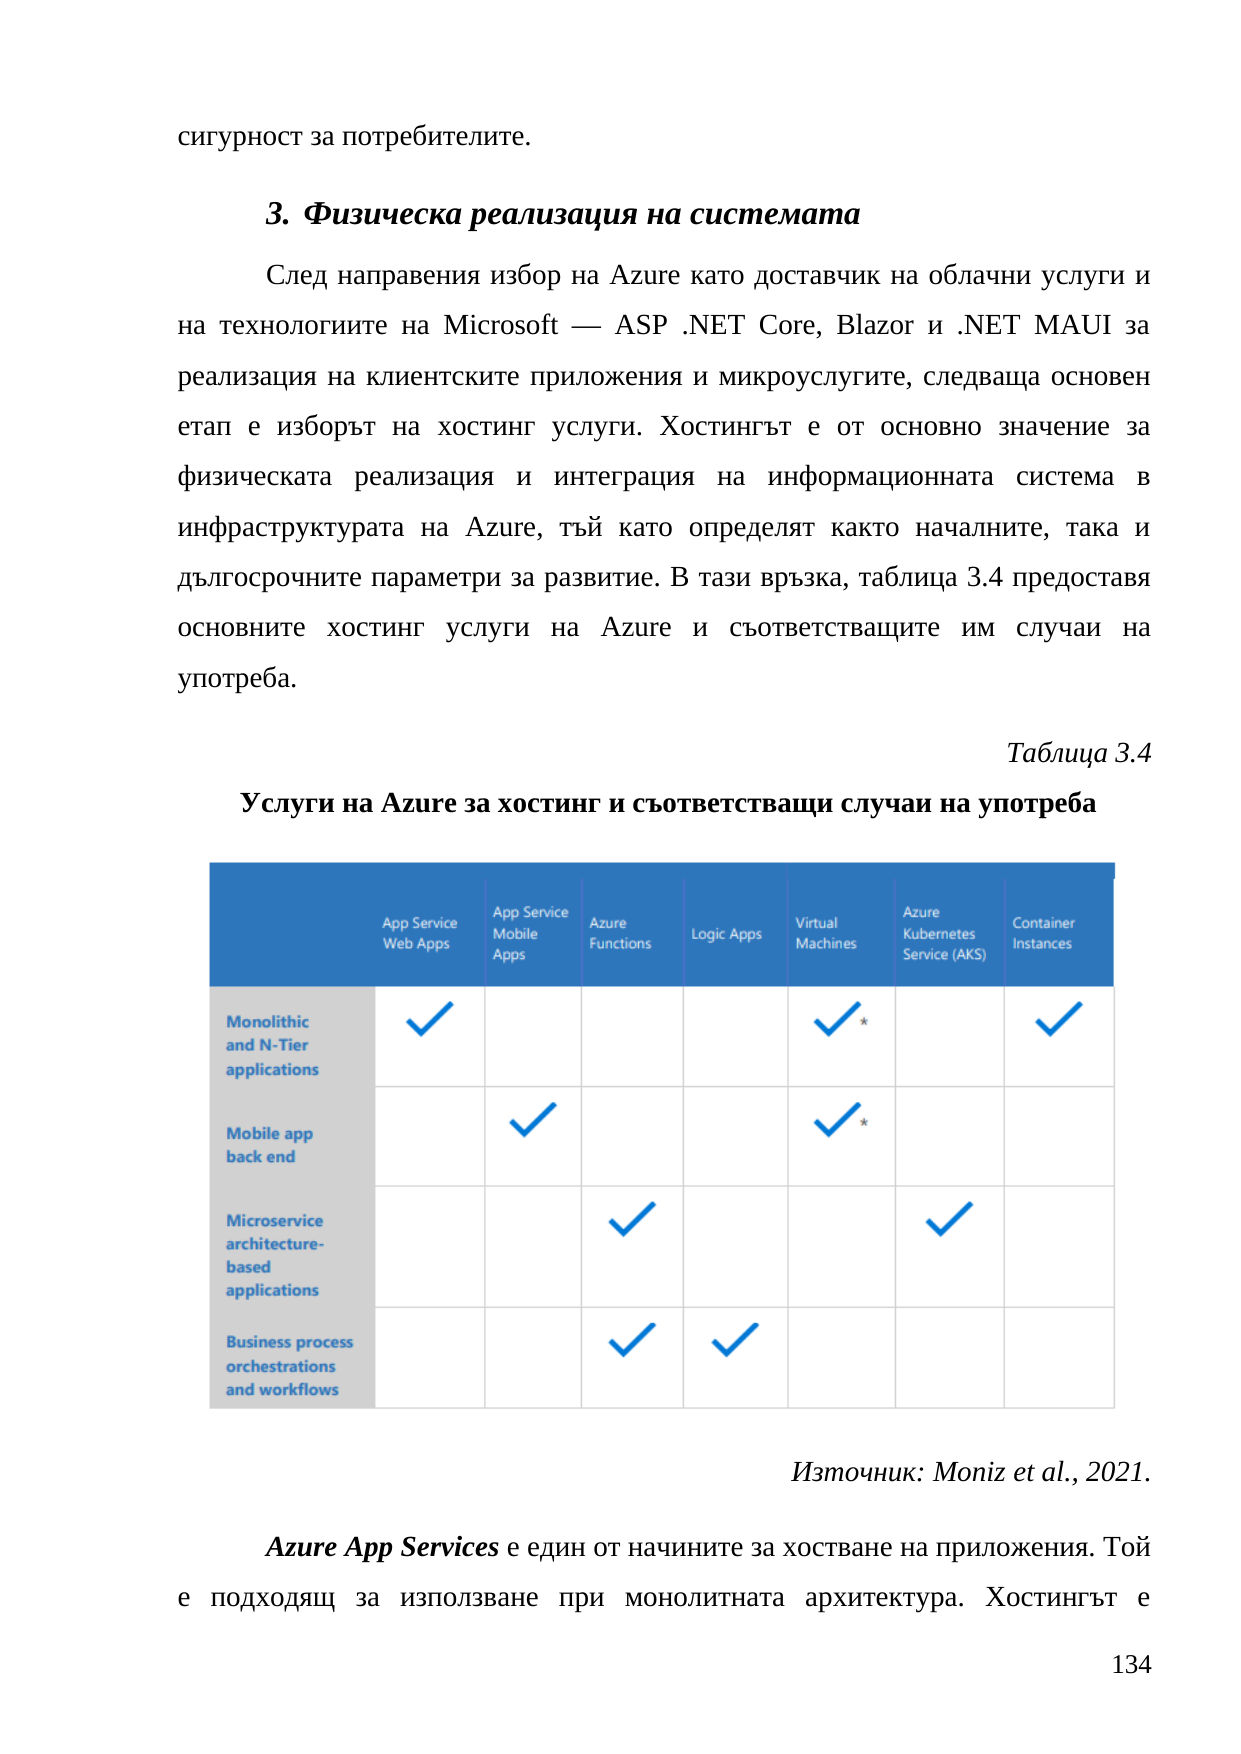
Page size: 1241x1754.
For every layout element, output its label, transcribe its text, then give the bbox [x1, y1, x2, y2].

picture [207, 860, 1122, 1413]
title Услуги на Azure за хостинг и съответстващи случаи на употреба [177, 785, 1152, 819]
title Източник: Moniz et al., 2021. [177, 1454, 1152, 1487]
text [177, 118, 1152, 152]
subtitle Физическа реализация на системата [266, 193, 1152, 232]
text След направения избор на Azure като доставчик на облачни услуги и на технологиите на Microsoft — ASP .NET Core, Blazor и .NET MAUI за реализация на клиентските приложения и микроуслугите, следваща основен етап е изборът на хостинг услуги. Хостингът е от основно значение за физическата реализация и интеграция на информационната система в инфраструктурата на Azure, тъй като определят както началните, така и дългосрочните параметри за развитие. В тази връзка, таблица 3.4 предоставя основните хостинг услуги на Azure и съответстващите им случаи на употреба. [177, 257, 1152, 693]
title Таблица 3.4 [177, 735, 1152, 768]
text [177, 1529, 1152, 1613]
